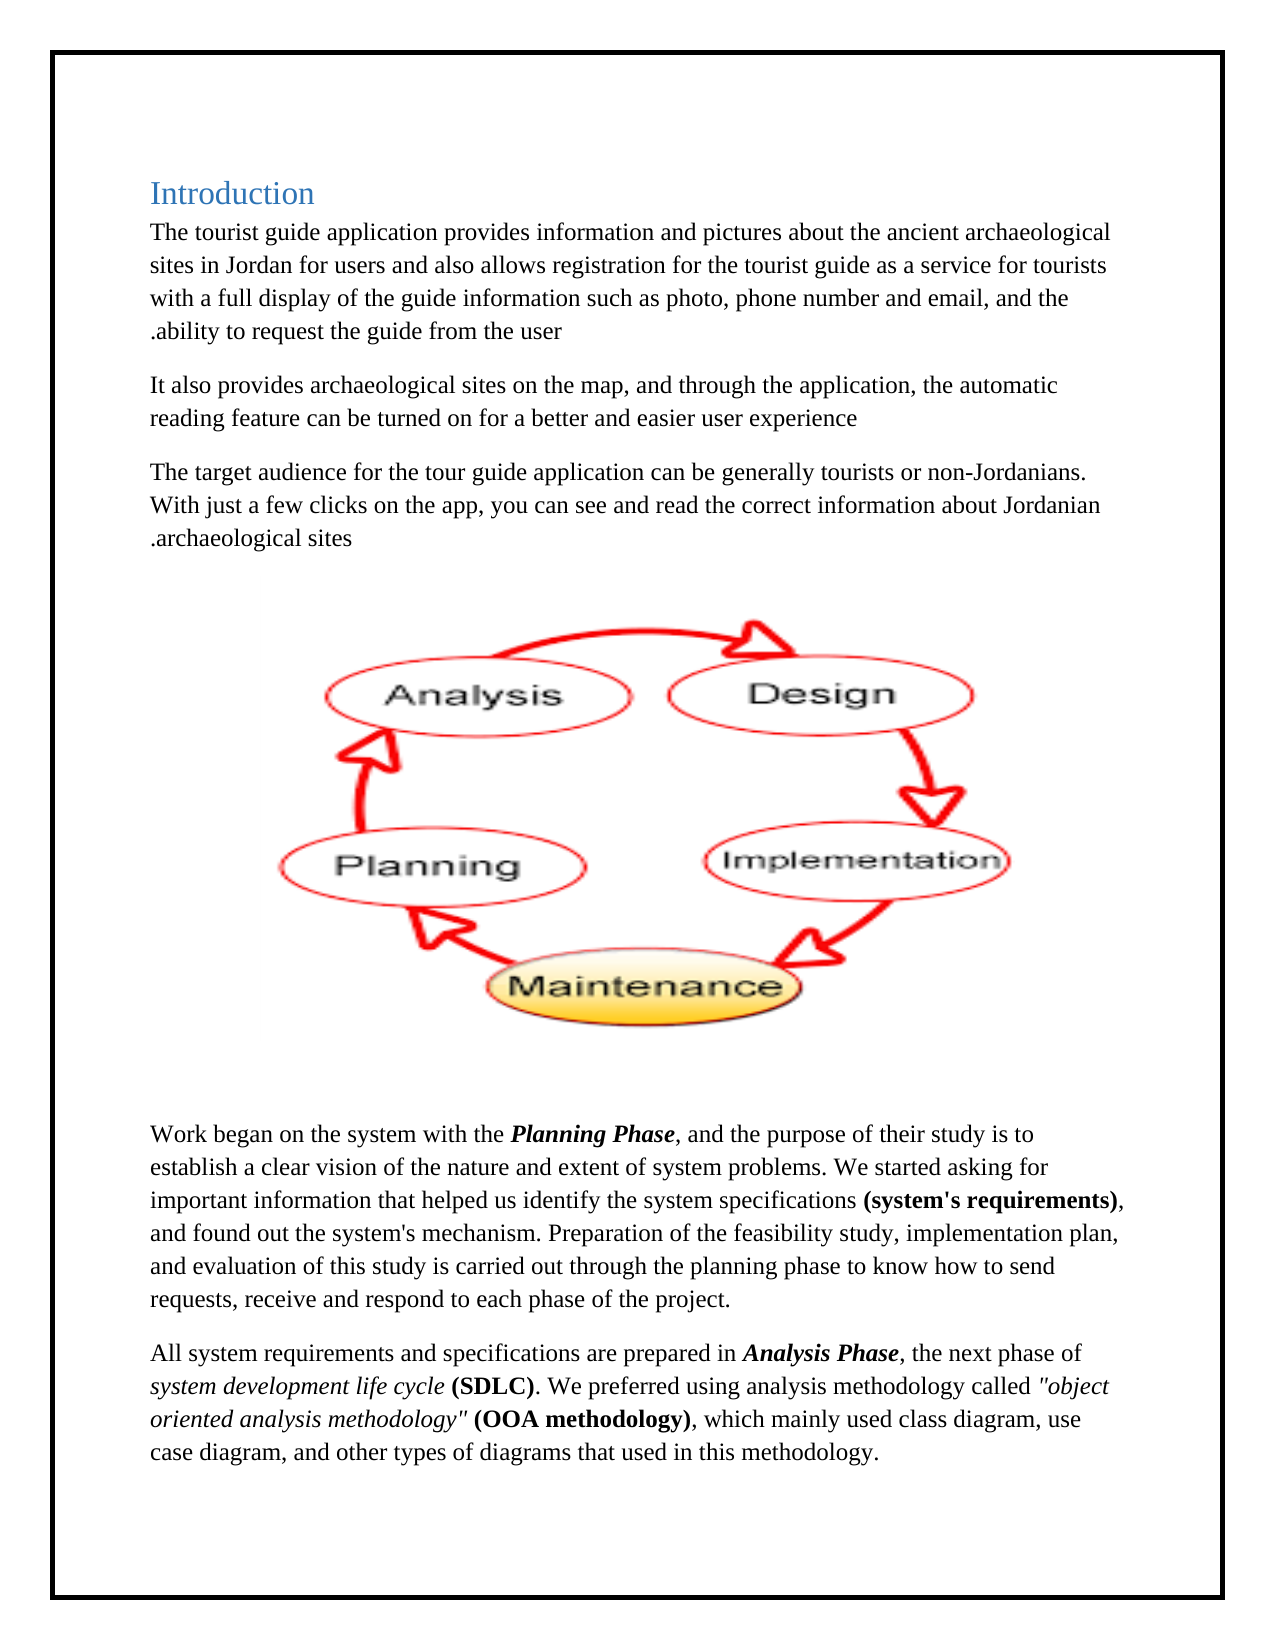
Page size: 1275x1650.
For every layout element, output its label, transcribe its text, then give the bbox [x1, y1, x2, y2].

text The tourist guide application provides information and pictures about the ancient archaeological sites in Jordan for users and also allows registration for the tourist guide as a service for tourists with a full display of the guide information such as photo, phone number and email, and the ability to request the guide from the user. [150, 217, 1125, 345]
text The target audience for the tour guide application can be generally tourists or non-Jordanians. With just a few clicks on the app, you can see and read the correct information about Jordanian archaeological sites. [150, 457, 1125, 552]
text It also provides archaeological sites on the map, and through the application, the automatic reading feature can be turned on for a better and easier user experience [150, 370, 1125, 432]
picture [259, 576, 1015, 1041]
subtitle Introduction [150, 173, 1125, 211]
text Work began on the system with the Planning Phase, and the purpose of their study is to establish a clear vision of the nature and extent of system problems. We started asking for important information that helped us identify the system specifications (system's requirements), and found out the system's mechanism. Preparation of the feasibility study, implementation plan, and evaluation of this study is carried out through the planning phase to know how to send requests, receive and respond to each phase of the project. [150, 1119, 1125, 1313]
text All system requirements and specifications are prepared in Analysis Phase, the next phase of system development life cycle (SDLC). We preferred using analysis methodology called "object oriented analysis methodology" (OOA methodology), which mainly used class diagram, use case diagram, and other types of diagrams that used in this methodology. [150, 1338, 1125, 1466]
